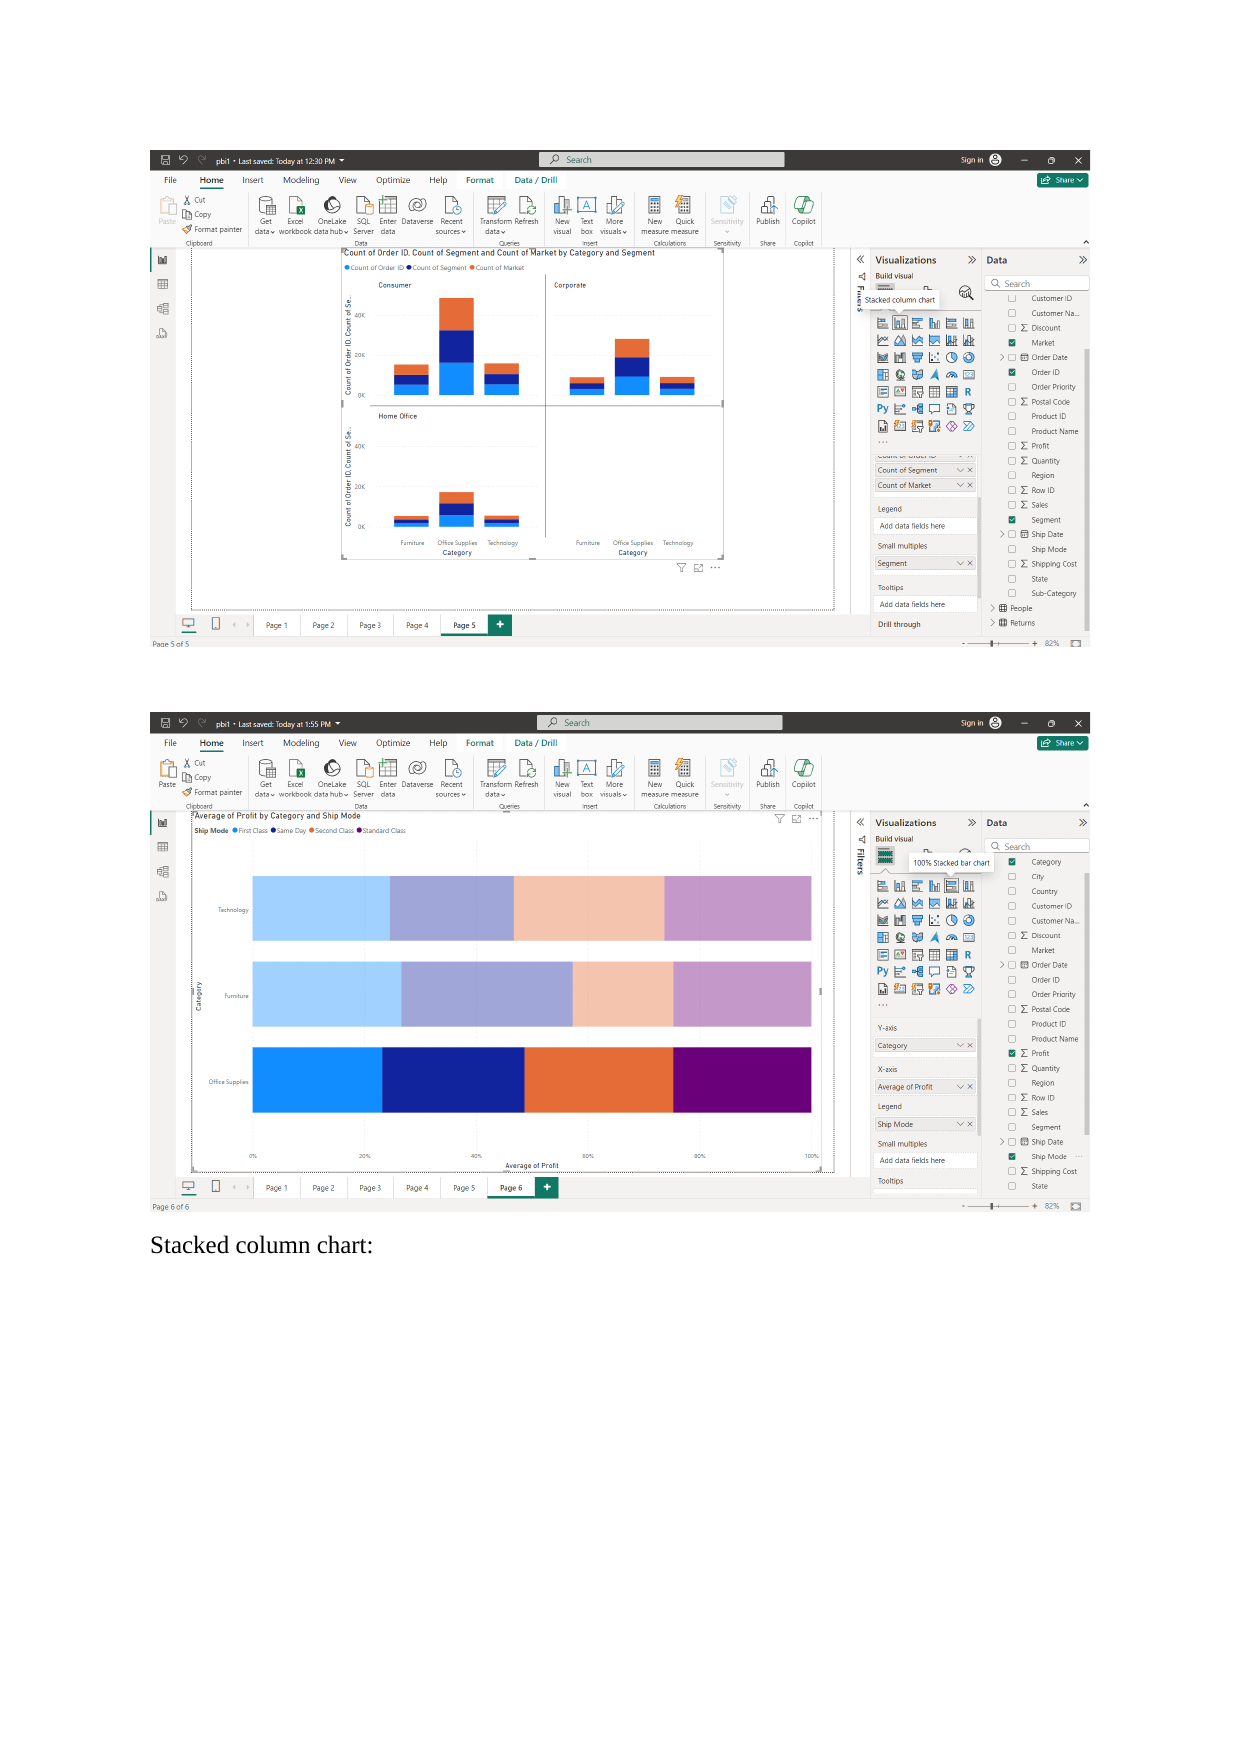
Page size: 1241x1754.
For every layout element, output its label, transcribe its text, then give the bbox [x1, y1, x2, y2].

text Stacked column chart: [150, 1231, 1090, 1259]
picture [150, 150, 1091, 647]
picture [150, 712, 1091, 1212]
